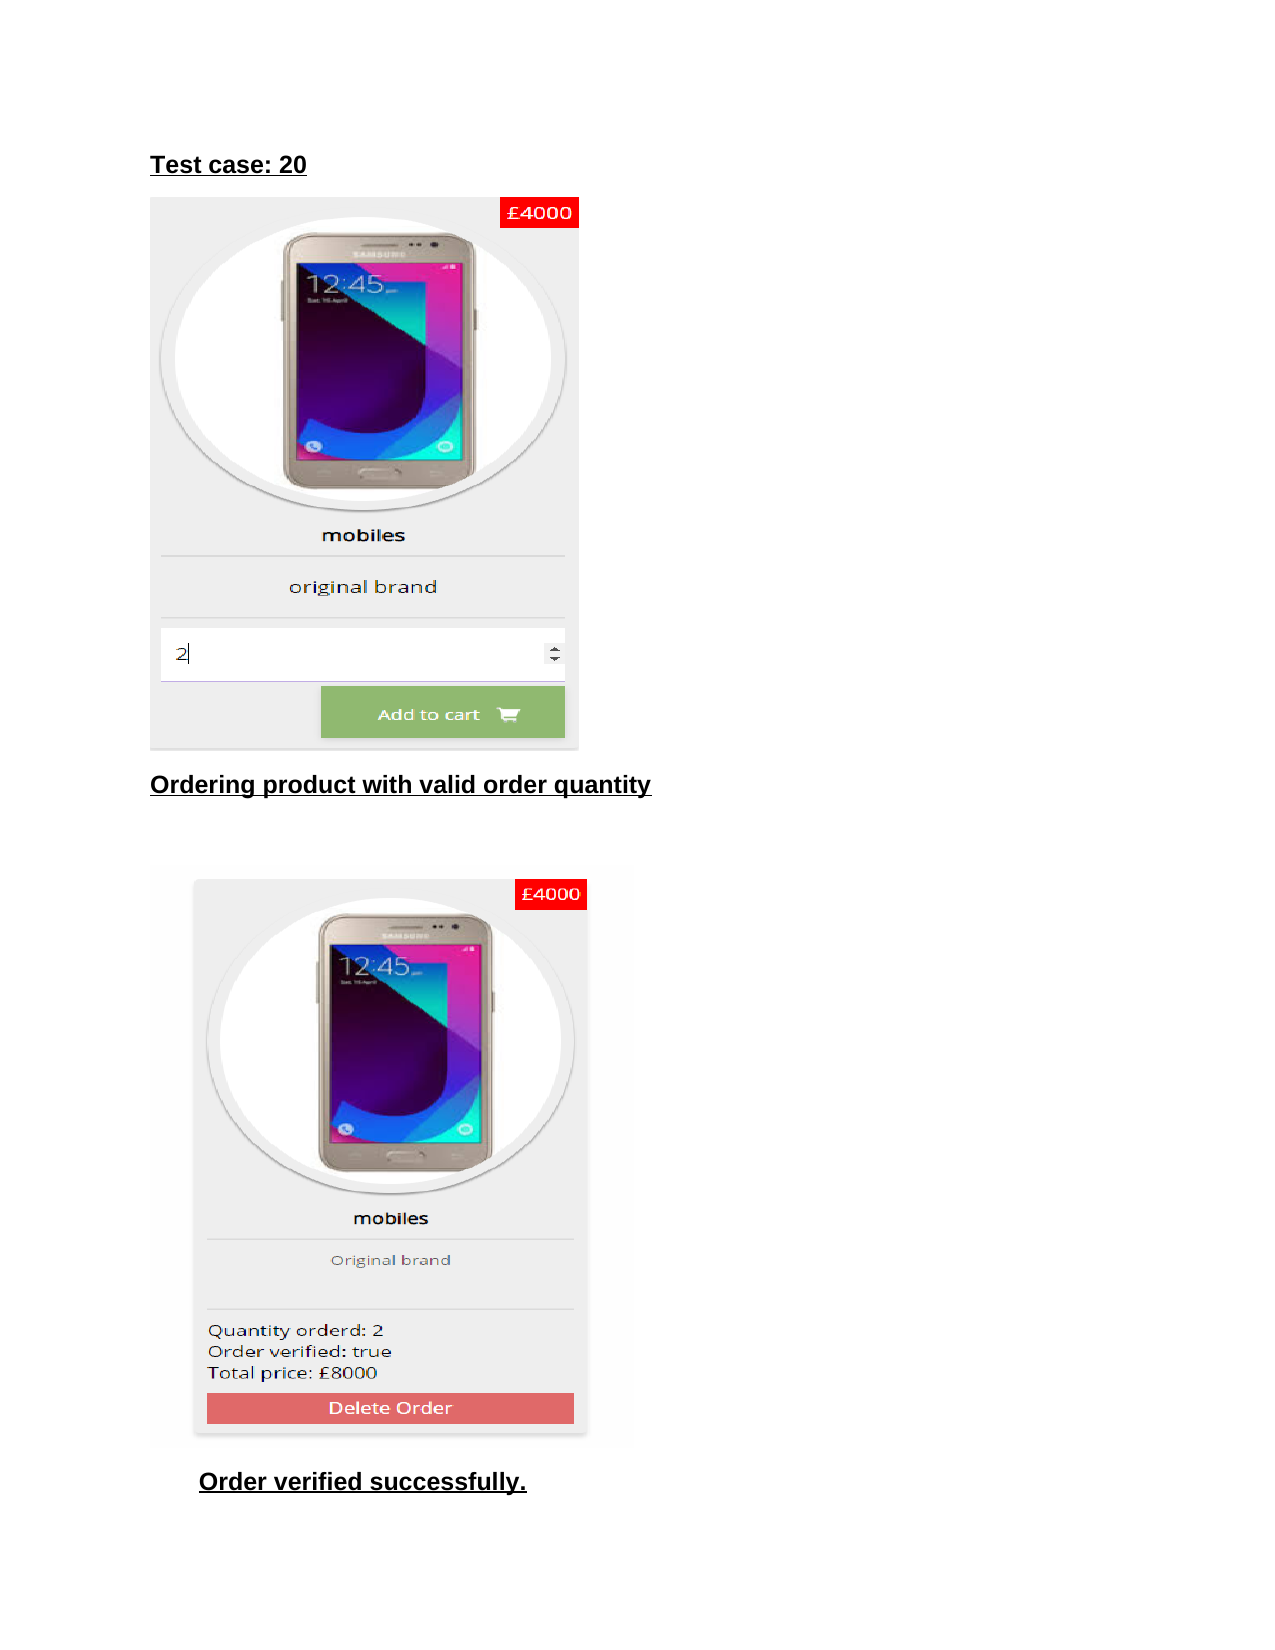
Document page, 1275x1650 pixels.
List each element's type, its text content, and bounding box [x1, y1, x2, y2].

picture [150, 865, 635, 1448]
text Test case: 20 [150, 150, 1125, 179]
picture [150, 197, 579, 751]
text Order verified successfully. [150, 1466, 1125, 1495]
text Ordering product with valid order quantity [150, 770, 1125, 798]
